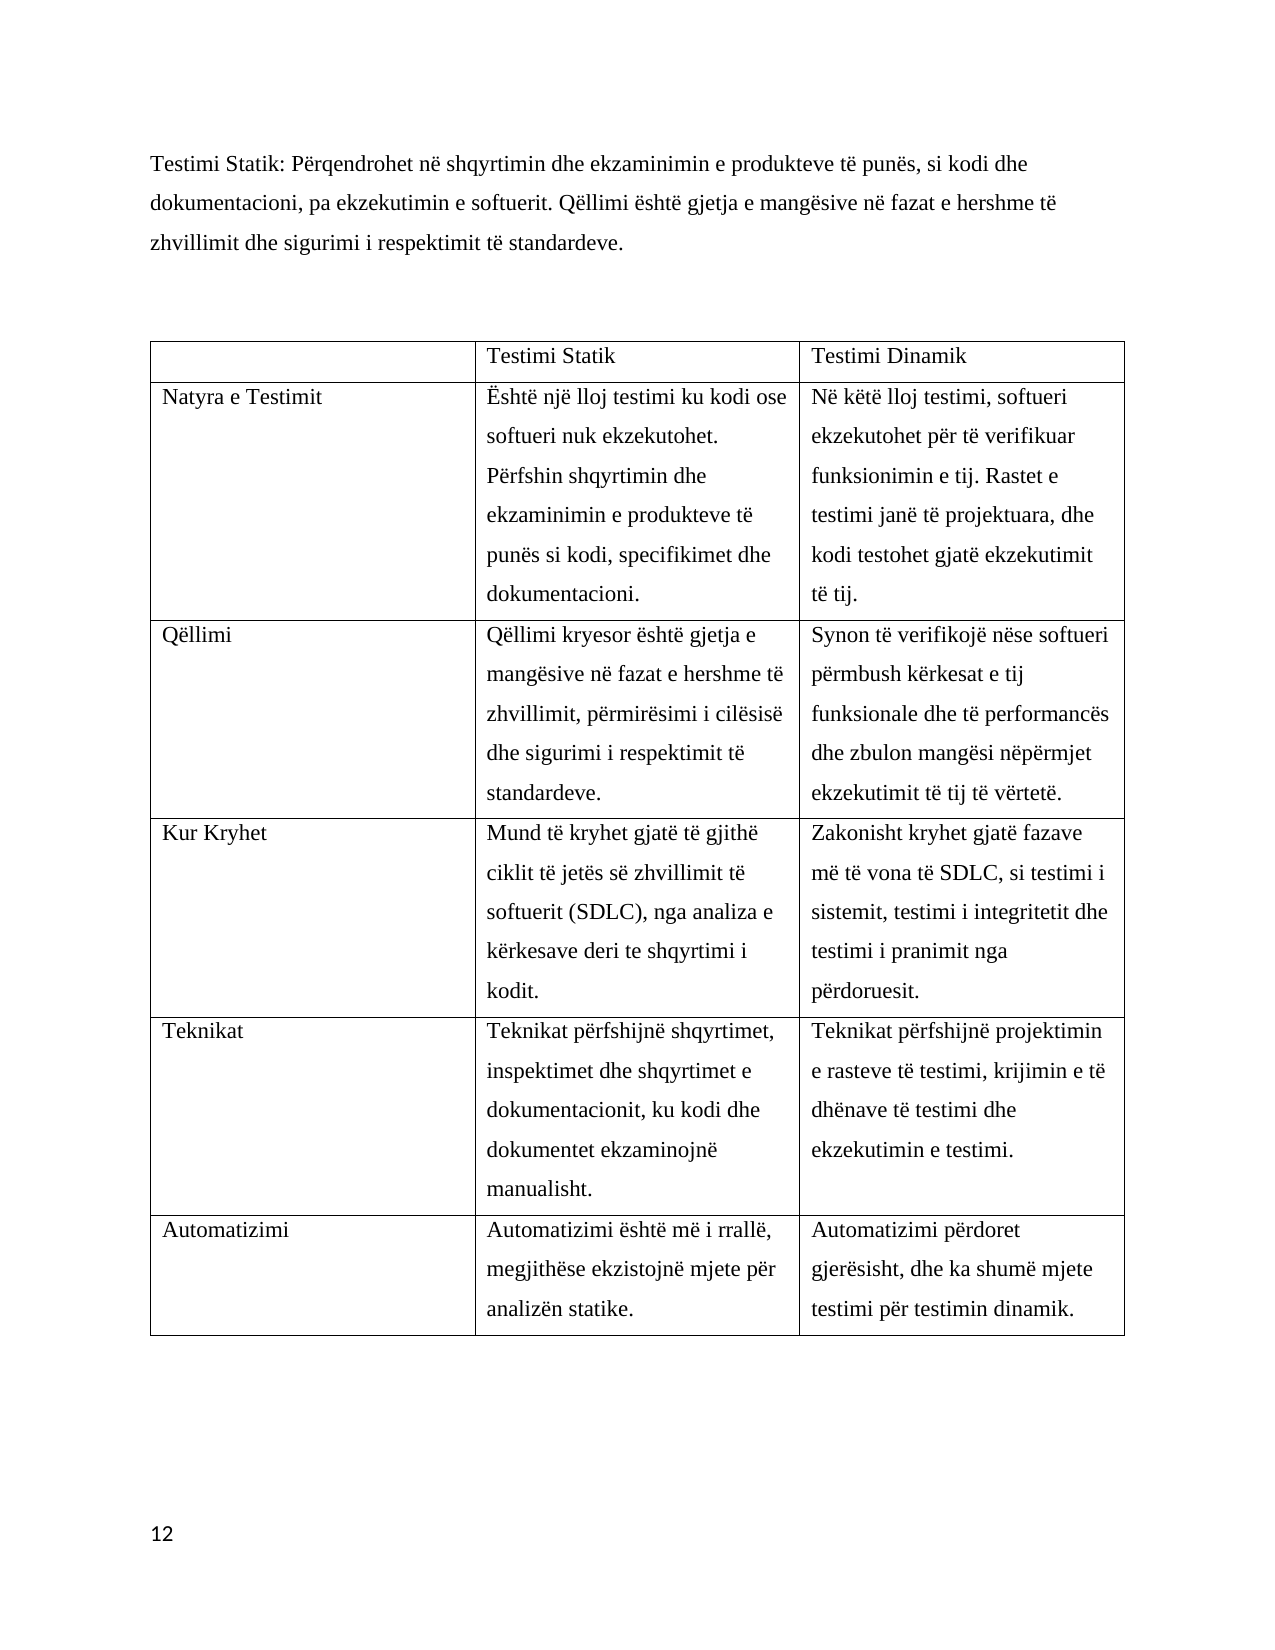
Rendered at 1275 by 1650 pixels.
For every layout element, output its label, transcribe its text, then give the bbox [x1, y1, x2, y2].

table_cell Qëllimi kryesor është gjetja e mangësive në fazat e hershme të zhvillimit, përmirësimi i cilësisë dhe sigurimi i respektimit të standardeve. [476, 621, 799, 818]
table_cell Automatizimi [151, 1216, 475, 1334]
table_cell Teknikat përfshijnë projektimin e rasteve të testimi, krijimin e të dhënave të testimi dhe ekzekutimin e testimi. [800, 1018, 1124, 1215]
table_cell Është një lloj testimi ku kodi ose softueri nuk ekzekutohet. Përfshin shqyrtimin dhe ekzaminimin e produkteve të punës si kodi, specifikimet dhe dokumentacioni. [476, 383, 799, 620]
table_cell Teknikat përfshijnë shqyrtimet, inspektimet dhe shqyrtimet e dokumentacionit, ku kodi dhe dokumentet ekzaminojnë manualisht. [476, 1018, 799, 1215]
table_cell Automatizimi përdoret gjerësisht, dhe ka shumë mjete testimi për testimin dinamik. [800, 1216, 1124, 1334]
table_header [151, 342, 475, 382]
table_cell Mund të kryhet gjatë të gjithë ciklit të jetës së zhvillimit të softuerit (SDLC), nga analiza e kërkesave deri te shqyrtimi i kodit. [476, 819, 799, 1017]
table_cell Zakonisht kryhet gjatë fazave më të vona të SDLC, si testimi i sistemit, testimi i integritetit dhe testimi i pranimit nga përdoruesit. [800, 819, 1124, 1017]
table_header Testimi Statik [476, 342, 799, 382]
table_cell Teknikat [151, 1018, 475, 1215]
table_cell Automatizimi është më i rrallë, megjithëse ekzistojnë mjete për analizën statike. [476, 1216, 799, 1334]
table_cell Qëllimi [151, 621, 475, 818]
table_cell Kur Kryhet [151, 819, 475, 1017]
table_header Testimi Dinamik [800, 342, 1124, 382]
table_cell Në këtë lloj testimi, softueri ekzekutohet për të verifikuar funksionimin e tij. Rastet e testimi janë të projektuara, dhe kodi testohet gjatë ekzekutimit të tij. [800, 383, 1124, 620]
table_cell Natyra e Testimit [151, 383, 475, 620]
table_cell Synon të verifikojë nëse softueri përmbush kërkesat e tij funksionale dhe të performancës dhe zbulon mangësi nëpërmjet ekzekutimit të tij të vërtetë. [800, 621, 1124, 818]
text Testimi Statik: Përqendrohet në shqyrtimin dhe ekzaminimin e produkteve të punës, si kodi dhe dokumentacioni, pa ekzekutimin e softuerit. Qëllimi është gjetja e mangësive në fazat e hershme të zhvillimit dhe sigurimi i respektimit të standardeve. [150, 150, 1125, 255]
